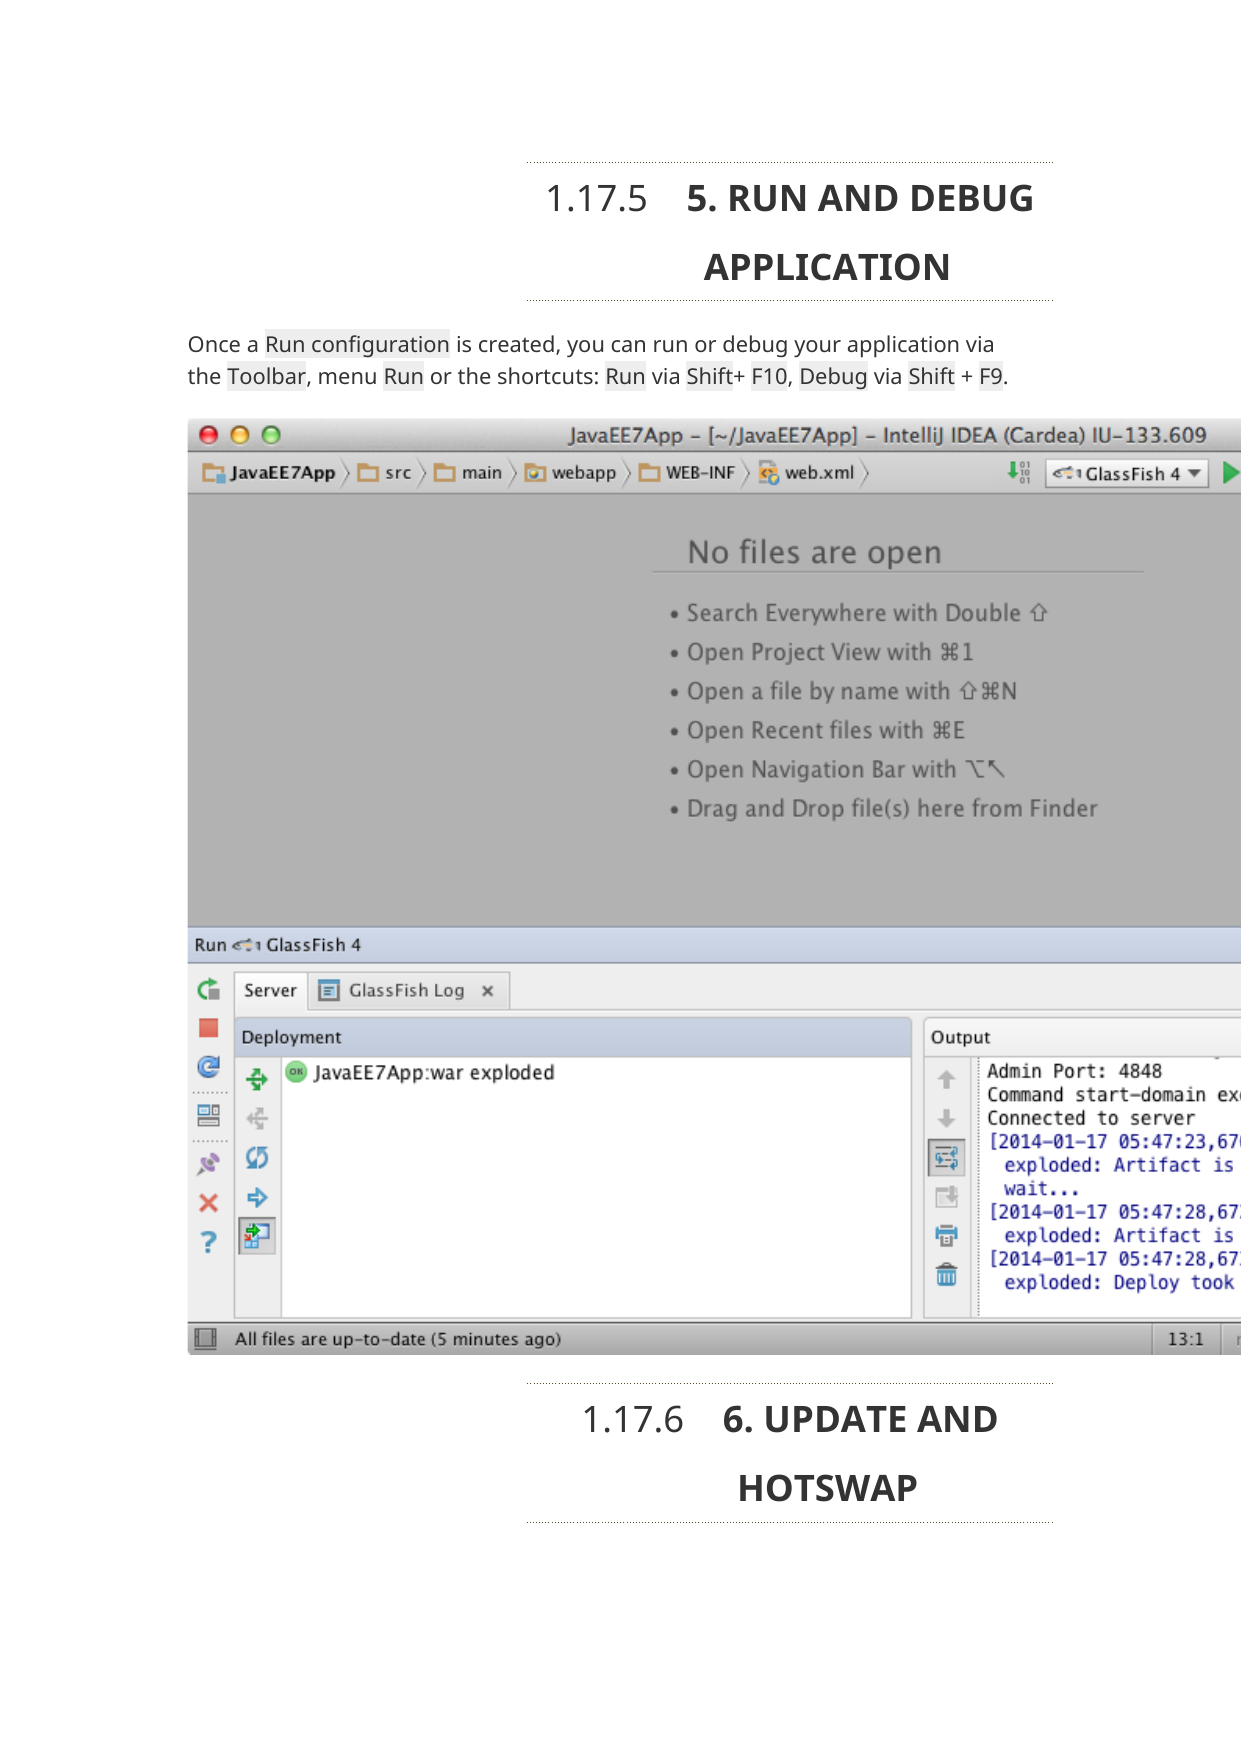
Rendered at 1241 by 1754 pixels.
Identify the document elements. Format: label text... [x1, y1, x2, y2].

picture [187, 418, 1241, 1355]
subtitle 6. Update and HotSwap [527, 1383, 1053, 1523]
subtitle 5. Run and debug application [527, 162, 1053, 301]
text Once a Run configuration is created, you can run or debug your application via the Toolbar, menu Run or the shortcuts: Run via Shift+ F10, Debug via Shift + F9. [187, 327, 1053, 392]
